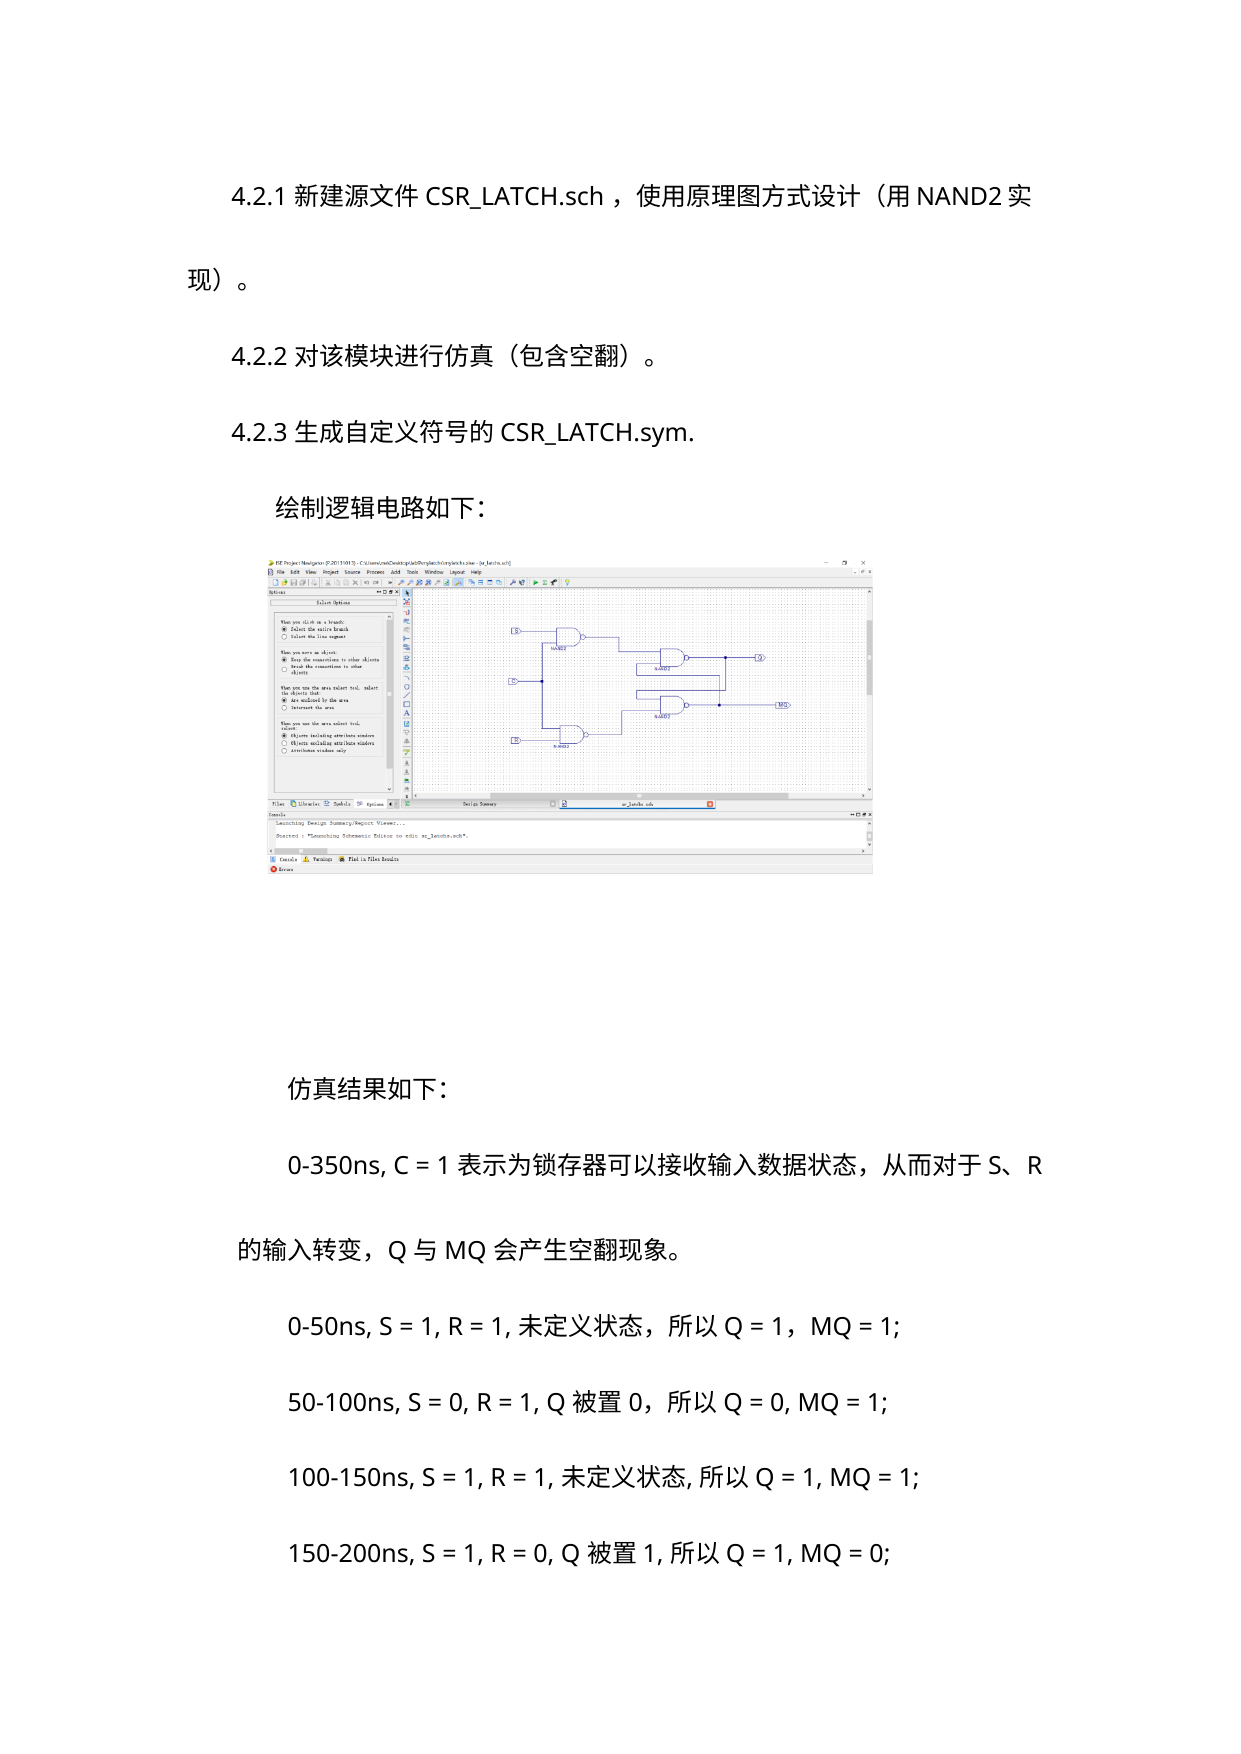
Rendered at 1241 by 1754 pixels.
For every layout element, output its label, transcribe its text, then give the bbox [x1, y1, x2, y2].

list 0-50ns, S = 1, R = 1, 未定义状态，所以 Q = 1，MQ = 1; [187, 1292, 1053, 1357]
picture [267, 558, 873, 874]
list 绘制逻辑电路如下： [231, 474, 1053, 539]
list 仿真结果如下： [187, 1056, 1053, 1121]
list 50-100ns, S = 0, R = 1, Q 被置 0，所以 Q = 0, MQ = 1; [187, 1368, 1053, 1433]
list 4.2.2 对该模块进行仿真（包含空翻）。 [187, 322, 1053, 387]
list 4.2.1 新建源文件 CSR_LATCH.sch ，使用原理图方式设计（用NAND2实现）。 [187, 162, 1053, 311]
list 4.2.3 生成自定义符号的 CSR_LATCH.sym. [187, 398, 1053, 463]
list 0-350ns, C = 1 表示为锁存器可以接收输入数据状态，从而对于 S、R的输入转变，Q 与 MQ 会产生空翻现象。 [237, 1131, 1053, 1281]
list 100-150ns, S = 1, R = 1, 未定义状态, 所以 Q = 1, MQ = 1; [187, 1443, 1053, 1508]
list 150-200ns, S = 1, R = 0, Q 被置 1, 所以 Q = 1, MQ = 0; [187, 1519, 1053, 1584]
